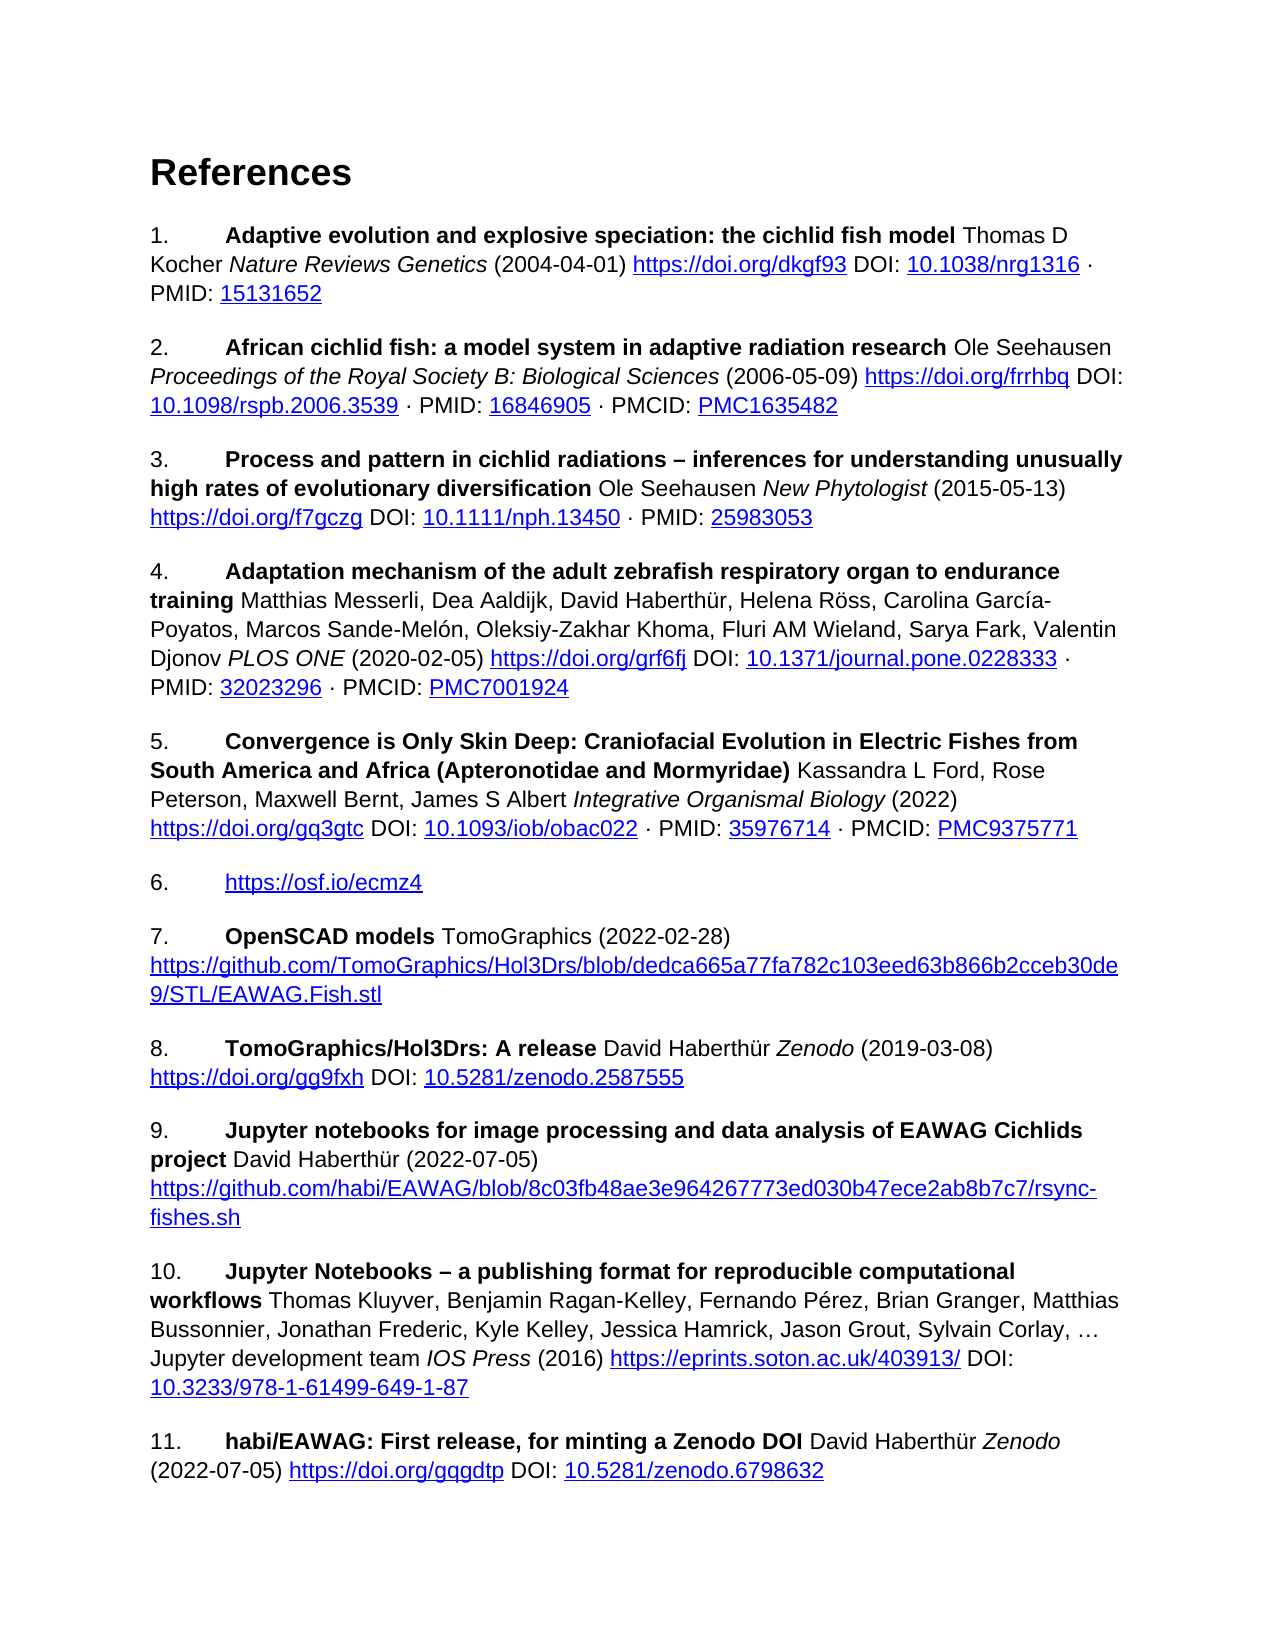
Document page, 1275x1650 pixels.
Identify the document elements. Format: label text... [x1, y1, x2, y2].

text 7. OpenSCAD models TomoGraphics (2022-02-28) https://github.com/TomoGraphics/Hol3Drs/blob/dedca665a77fa782c103eed63b866b2cceb30de9/STL/EAWAG.Fish.stl [150, 923, 1125, 1007]
text 11. habi/EAWAG: First release, for minting a Zenodo DOI David Haberthür Zenodo (2022-07-05) https://doi.org/gqgdtp DOI: 10.5281/zenodo.6798632 [150, 1428, 1125, 1483]
text 8. TomoGraphics/Hol3Drs: A release David Haberthür Zenodo (2019-03-08) https://doi.org/gg9fxh DOI: 10.5281/zenodo.2587555 [150, 1034, 1125, 1090]
text 4. Adaptation mechanism of the adult zebrafish respiratory organ to endurance training Matthias Messerli, Dea Aaldijk, David Haberthür, Helena Röss, Carolina García-Poyatos, Marcos Sande-Melón, Oleksiy-Zakhar Khoma, Fluri AM Wieland, Sarya Fark, Valentin Djonov PLOS ONE (2020-02-05) https://doi.org/grf6fj DOI: 10.1371/journal.pone.0228333 · PMID: 32023296 · PMCID: PMC7001924 [150, 558, 1125, 700]
text 9. Jupyter notebooks for image processing and data analysis of EAWAG Cichlids project David Haberthür (2022-07-05) https://github.com/habi/EAWAG/blob/8c03fb48ae3e964267773ed030b47ece2ab8b7c7/rsync-fishes.sh [150, 1117, 1125, 1231]
text 1. Adaptive evolution and explosive speciation: the cichlid fish model Thomas D Kocher Nature Reviews Genetics (2004-04-01) https://doi.org/dkgf93 DOI: 10.1038/nrg1316 · PMID: 15131652 [150, 222, 1125, 307]
subtitle References [150, 150, 1125, 193]
text 3. Process and pattern in cichlid radiations – inferences for understanding unusually high rates of evolutionary diversification Ole Seehausen New Phytologist (2015-05-13) https://doi.org/f7gczg DOI: 10.1111/nph.13450 · PMID: 25983053 [150, 446, 1125, 530]
text 6. https://osf.io/ecmz4 [150, 869, 1125, 895]
text 5. Convergence is Only Skin Deep: Craniofacial Evolution in Electric Fishes from South America and Africa (Apteronotidae and Mormyridae) Kassandra L Ford, Rose Peterson, Maxwell Bernt, James S Albert Integrative Organismal Biology (2022) https://doi.org/gq3gtc DOI: 10.1093/iob/obac022 · PMID: 35976714 · PMCID: PMC9375771 [150, 728, 1125, 841]
text 2. African cichlid fish: a model system in adaptive radiation research Ole Seehausen Proceedings of the Royal Society B: Biological Sciences (2006-05-09) https://doi.org/frrhbq DOI: 10.1098/rspb.2006.3539 · PMID: 16846905 · PMCID: PMC1635482 [150, 334, 1125, 418]
text 10. Jupyter Notebooks – a publishing format for reproducible computational workflows Thomas Kluyver, Benjamin Ragan-Kelley, Fernando Pérez, Brian Granger, Matthias Bussonnier, Jonathan Frederic, Kyle Kelley, Jessica Hamrick, Jason Grout, Sylvain Corlay, … Jupyter development team IOS Press (2016) https://eprints.soton.ac.uk/403913/ DOI: 10.3233/978-1-61499-649-1-87 [150, 1258, 1125, 1400]
